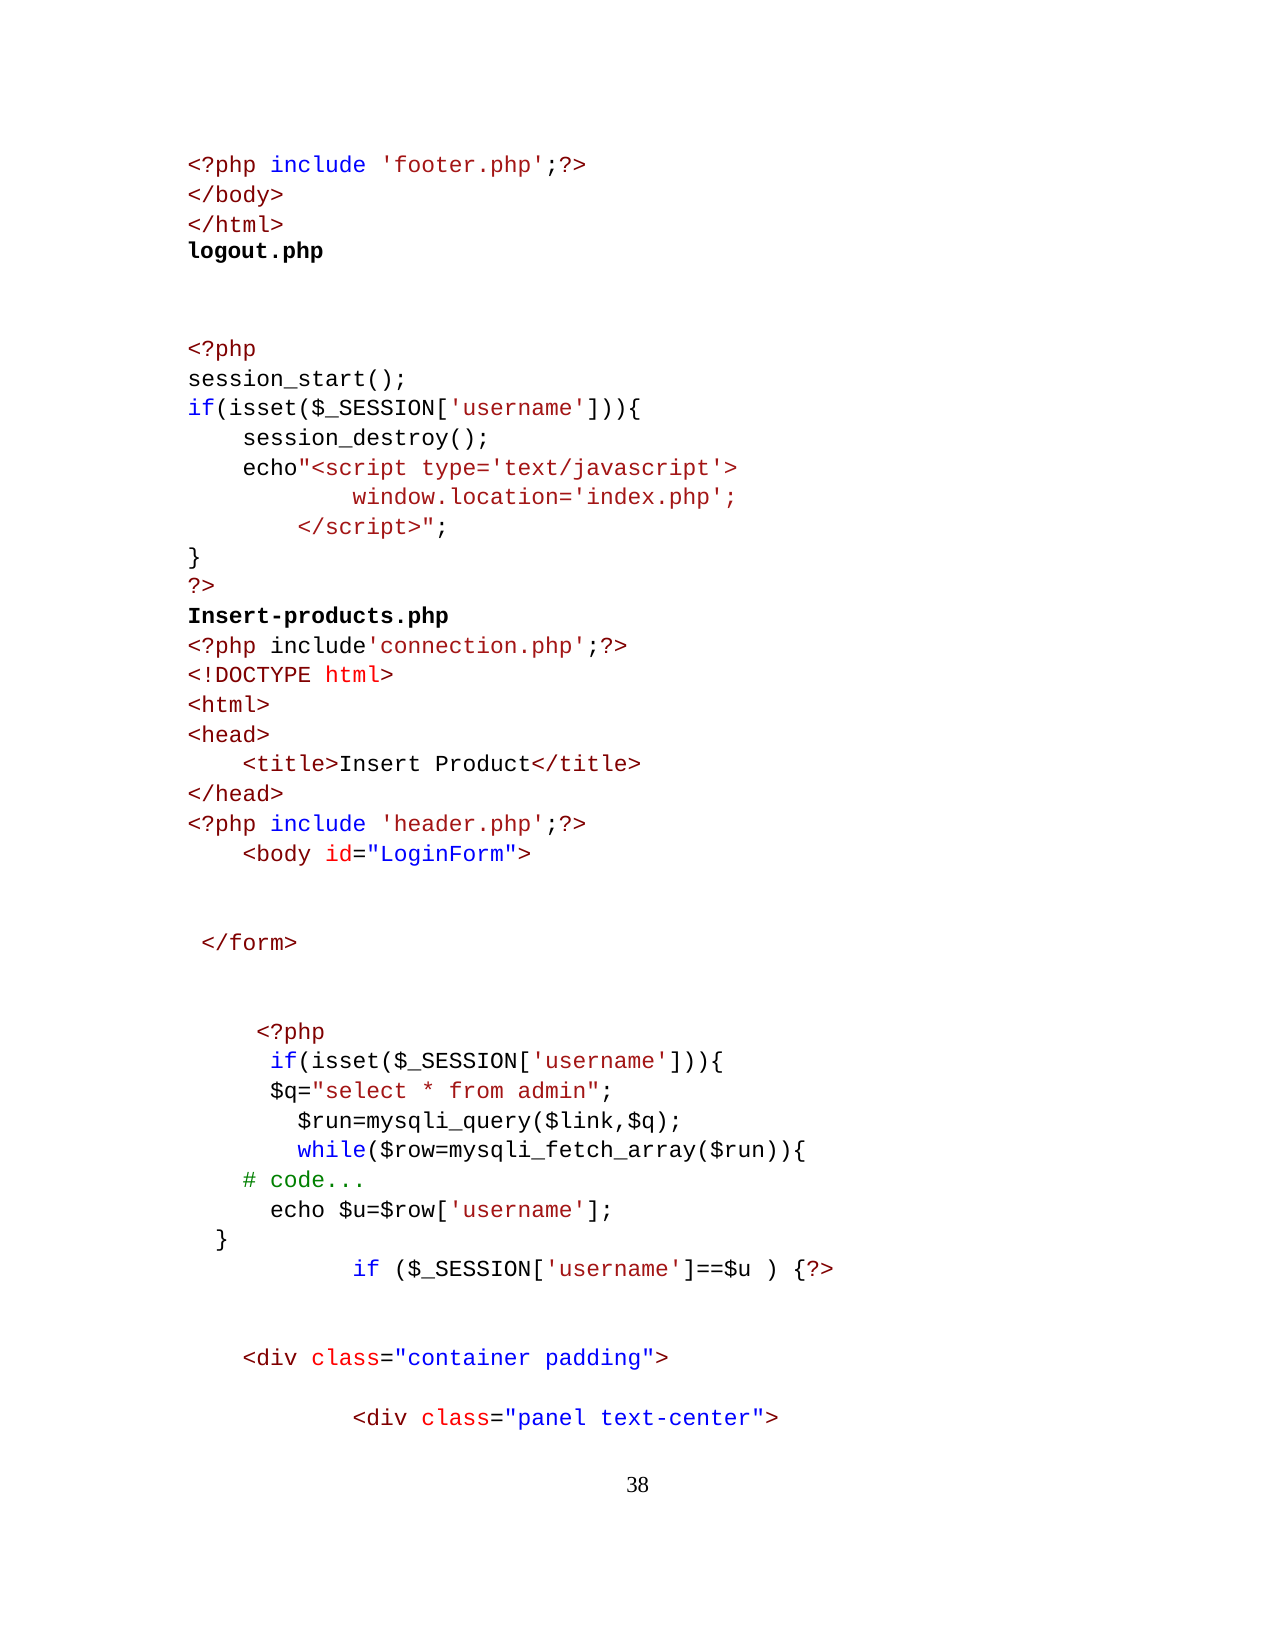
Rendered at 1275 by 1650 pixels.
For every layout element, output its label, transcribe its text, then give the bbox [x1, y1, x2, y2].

text logout.php [186, 239, 1087, 265]
text Insert-products.php [187, 601, 1087, 630]
text } [187, 541, 1087, 571]
text $q="select * from admin"; [187, 1076, 1087, 1105]
text window.location='index.php'; [187, 482, 1087, 512]
text <head> [187, 719, 1087, 749]
text <?php include'connection.php';?> [187, 630, 1087, 660]
text echo $u=$row['username']; [187, 1194, 1087, 1224]
text if(isset($_SESSION['username'])){ [187, 1046, 1087, 1076]
text <html> [187, 690, 1087, 719]
text session_destroy(); [187, 422, 1087, 452]
text <?php [187, 333, 1087, 363]
text if(isset($_SESSION['username'])){ [187, 393, 1087, 422]
text </head> [187, 779, 1087, 808]
text <div class="panel text-center"> [187, 1402, 1087, 1432]
text # code... [187, 1165, 1087, 1194]
text <?php [187, 1016, 1087, 1046]
text <div class="container padding"> [187, 1343, 1087, 1372]
text <?php include 'header.php';?> [187, 808, 1087, 838]
text </form> [187, 927, 1087, 957]
text while($row=mysqli_fetch_array($run)){ [187, 1135, 1087, 1165]
text echo"<script type='text/javascript'> [187, 452, 1087, 482]
text if ($_SESSION['username']==$u ) {?> [187, 1254, 1087, 1283]
text </html> [187, 209, 1087, 239]
text ?> [187, 571, 1087, 601]
text } [187, 1224, 1087, 1254]
text session_start(); [187, 363, 1087, 393]
text </body> [187, 180, 1087, 209]
text $run=mysqli_query($link,$q); [187, 1105, 1087, 1135]
text <!DOCTYPE html> [187, 660, 1087, 690]
text <title>Insert Product</title> [187, 749, 1087, 779]
text </script>"; [187, 512, 1087, 541]
text <body id="LoginForm"> [187, 838, 1087, 868]
text <?php include 'footer.php';?> [187, 150, 1087, 180]
